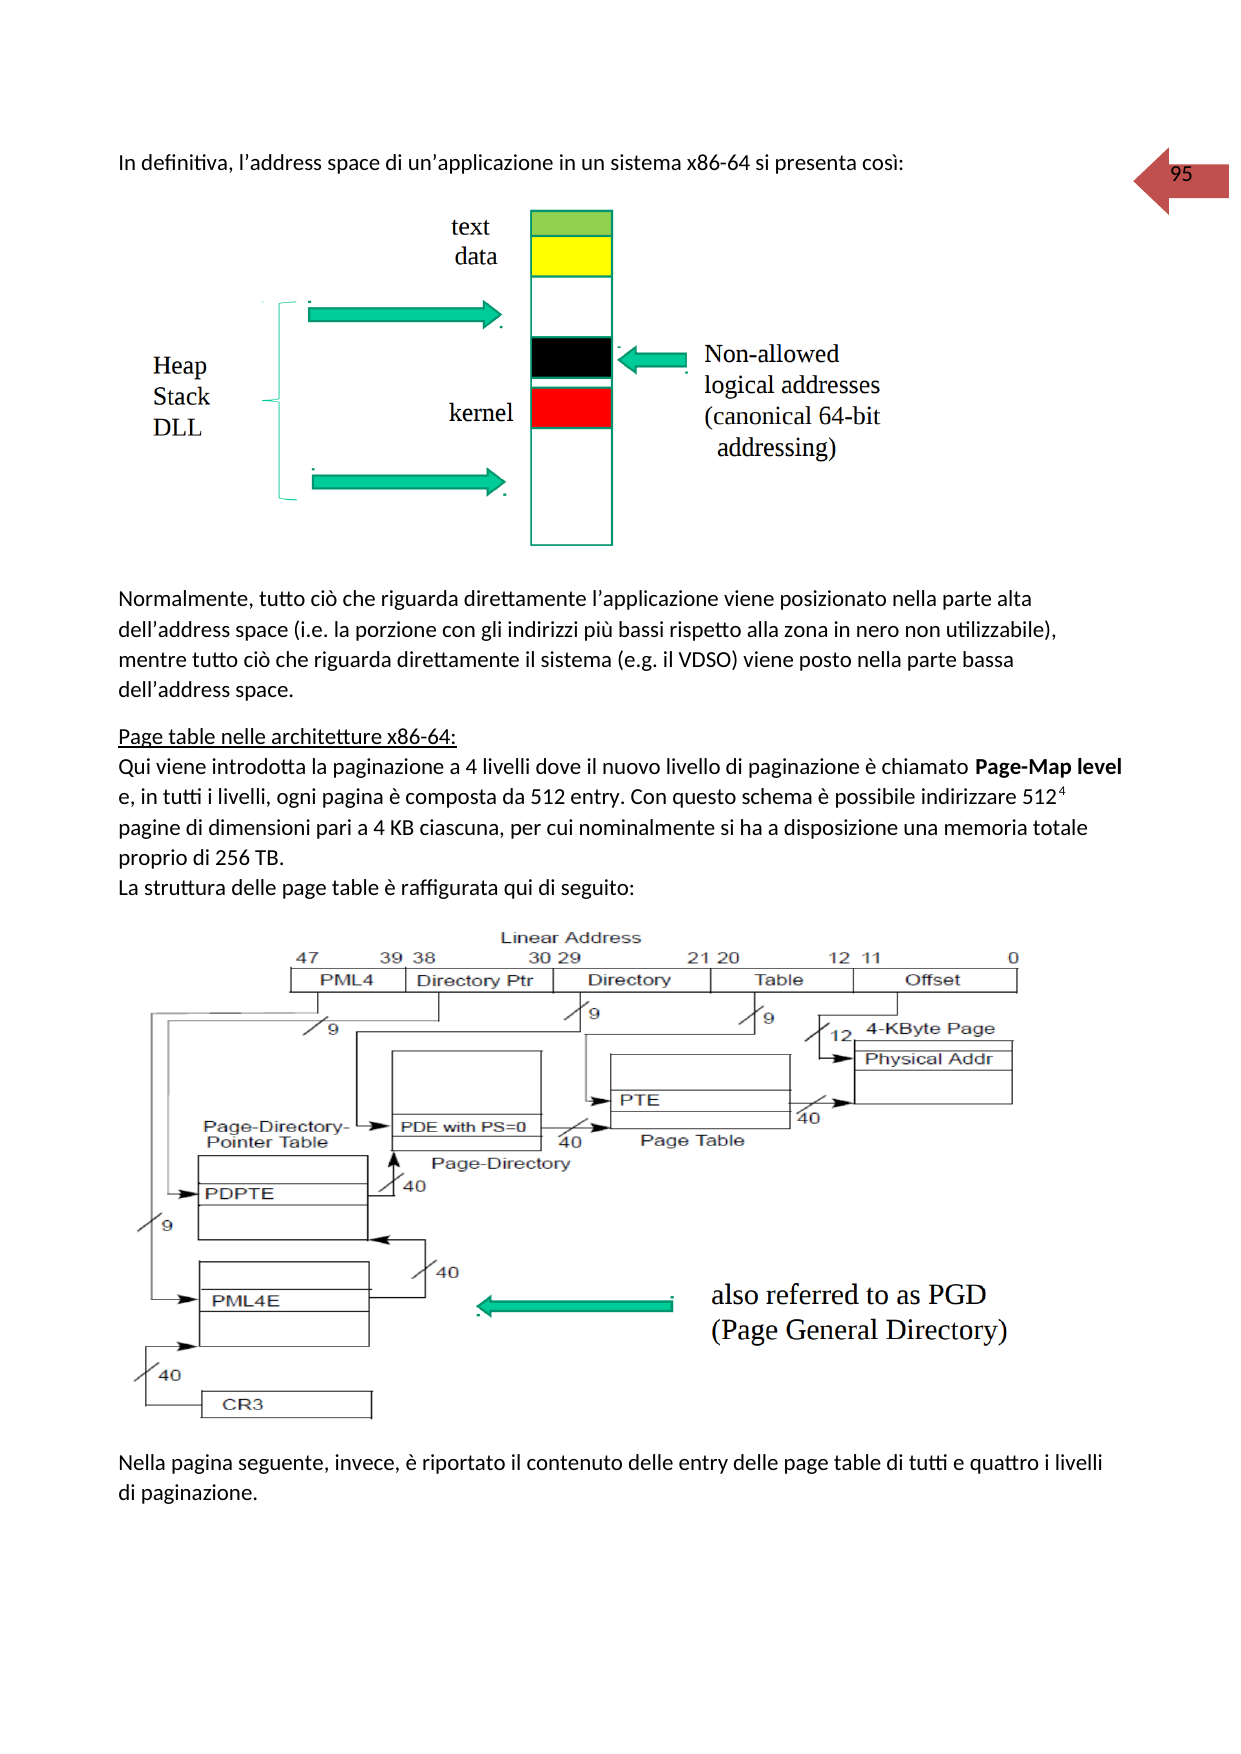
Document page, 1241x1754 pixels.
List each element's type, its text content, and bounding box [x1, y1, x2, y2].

text Page table nelle architetture x86-64: Qui viene introdotta la paginazione a 4 livelli dove il nuovo livello di paginazione è chiamato Page-Map level e, in tutti i livelli, ogni pagina è composta da 512 entry. Con questo schema è possibile indirizzare 5124 pagine di dimensioni pari a 4 KB ciascuna, per cui nominalmente si ha a disposizione una memoria totale proprio di 256 TB. La struttura delle page table è raffigurata qui di seguito: [118, 722, 1122, 901]
text In definitiva, l’address space di un’applicazione in un sistema x86-64 si presenta così: [118, 148, 1122, 176]
text Nella pagina seguente, invece, è riportato il contenuto delle entry delle page table di tutti e quattro i livelli di paginazione. [118, 1448, 1122, 1506]
picture [118, 194, 893, 566]
picture [118, 920, 1037, 1429]
text Normalmente, tutto ciò che riguarda direttamente l’applicazione viene posizionato nella parte alta dell’address space (i.e. la porzione con gli indirizzi più bassi rispetto alla zona in nero non utilizzabile), mentre tutto ciò che riguarda direttamente il sistema (e.g. il VDSO) viene posto nella parte bassa dell’address space. [118, 584, 1122, 703]
